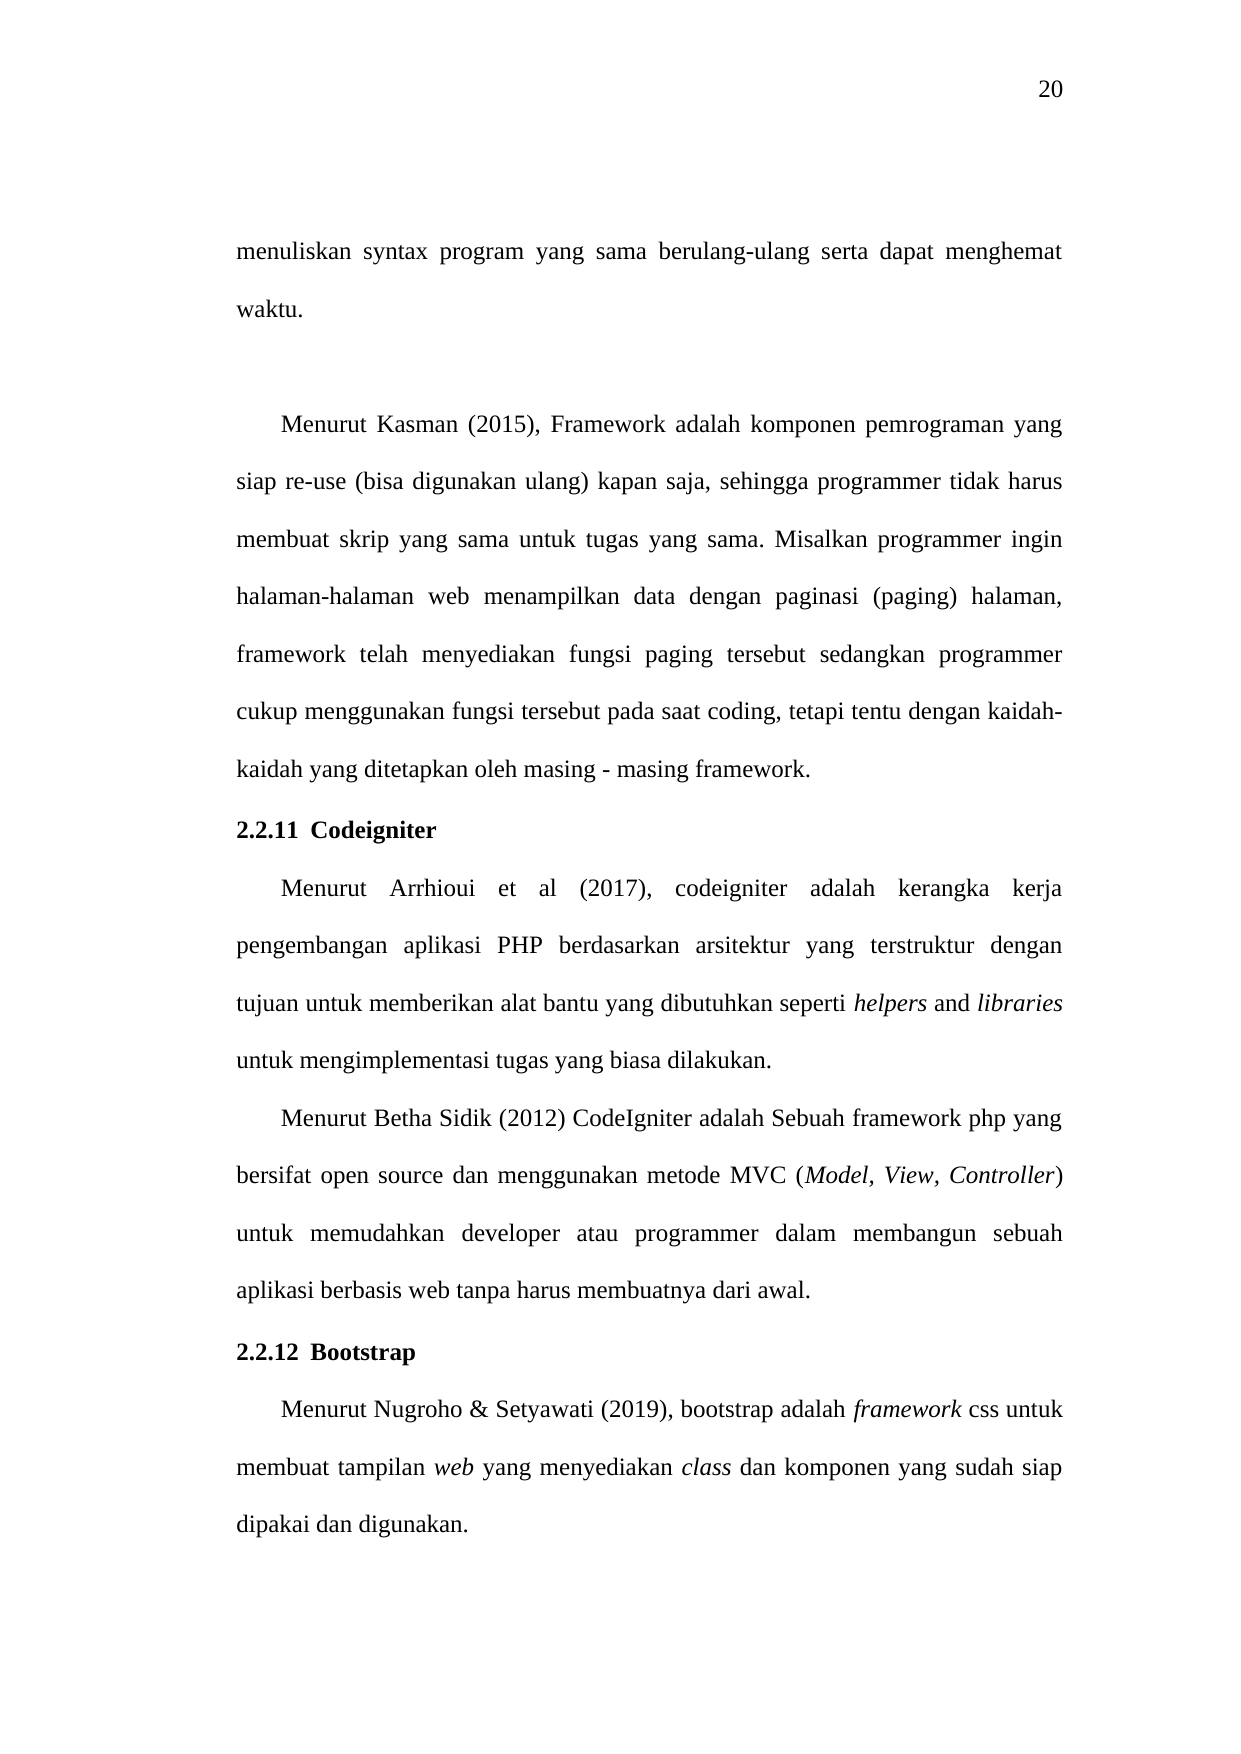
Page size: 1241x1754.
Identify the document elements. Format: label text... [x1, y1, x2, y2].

subtitle Bootstrap [236, 1337, 1063, 1366]
text Menurut Arrhioui et al (2017), codeigniter adalah kerangka kerja pengembangan aplikasi PHP berdasarkan arsitektur yang terstruktur dengan tujuan untuk memberikan alat bantu yang dibutuhkan seperti helpers and libraries untuk mengimplementasi tugas yang biasa dilakukan. [236, 873, 1063, 1074]
subtitle Codeigniter [236, 815, 1063, 844]
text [236, 236, 1063, 322]
text Menurut Betha Sidik (2012) CodeIgniter adalah Sebuah framework php yang bersifat open source dan menggunakan metode MVC (Model, View, Controller) untuk memudahkan developer atau programmer dalam membangun sebuah aplikasi berbasis web tanpa harus membuatnya dari awal. [236, 1103, 1063, 1304]
text Menurut Nugroho & Setyawati (2019), bootstrap adalah framework css untuk membuat tampilan web yang menyediakan class dan komponen yang sudah siap dipakai dan digunakan. [236, 1394, 1063, 1538]
text Menurut Kasman (2015), Framework adalah komponen pemrograman yang siap re-use (bisa digunakan ulang) kapan saja, sehingga programmer tidak harus membuat skrip yang sama untuk tugas yang sama. Misalkan programmer ingin halaman-halaman web menampilkan data dengan paginasi (paging) halaman, framework telah menyediakan fungsi paging tersebut sedangkan programmer cukup menggunakan fungsi tersebut pada saat coding, tetapi tentu dengan kaidah- kaidah yang ditetapkan oleh masing - masing framework. [236, 409, 1063, 782]
